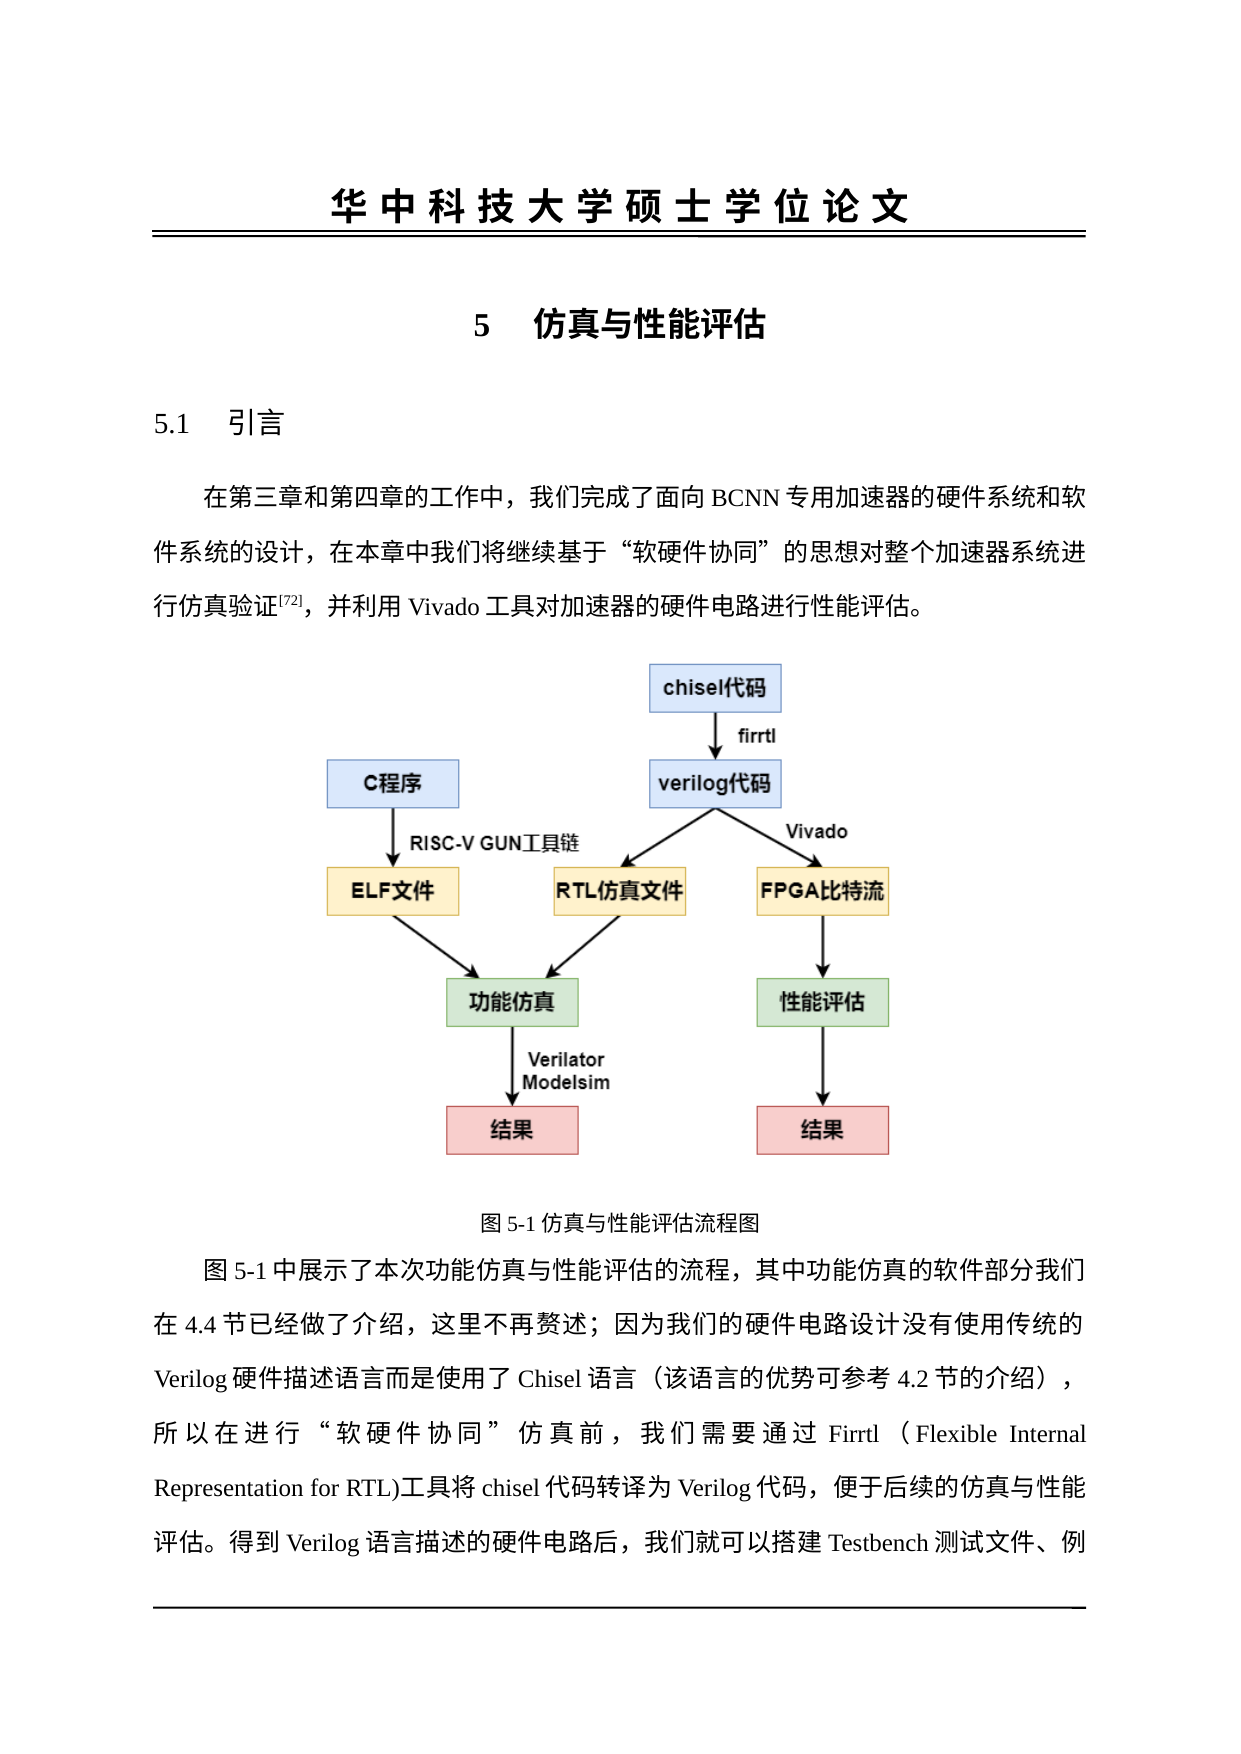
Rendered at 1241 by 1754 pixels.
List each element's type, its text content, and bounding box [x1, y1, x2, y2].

subtitle 引言 [153, 399, 1087, 442]
text 图 5-1 仿真与性能评估流程图 [153, 1206, 1087, 1238]
picture [303, 640, 937, 1180]
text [153, 1250, 1087, 1558]
text 在第三章和第四章的工作中，我们完成了面向BCNN专用加速器的硬件系统和软件系统的设计，在本章中我们将继续基于“软硬件协同”的思想对整个加速器系统进行仿真验证[72]，并利用Vivado工具对加速器的硬件电路进行性能评估。 [153, 478, 1087, 623]
subtitle 仿真与性能评估 [153, 298, 1087, 346]
